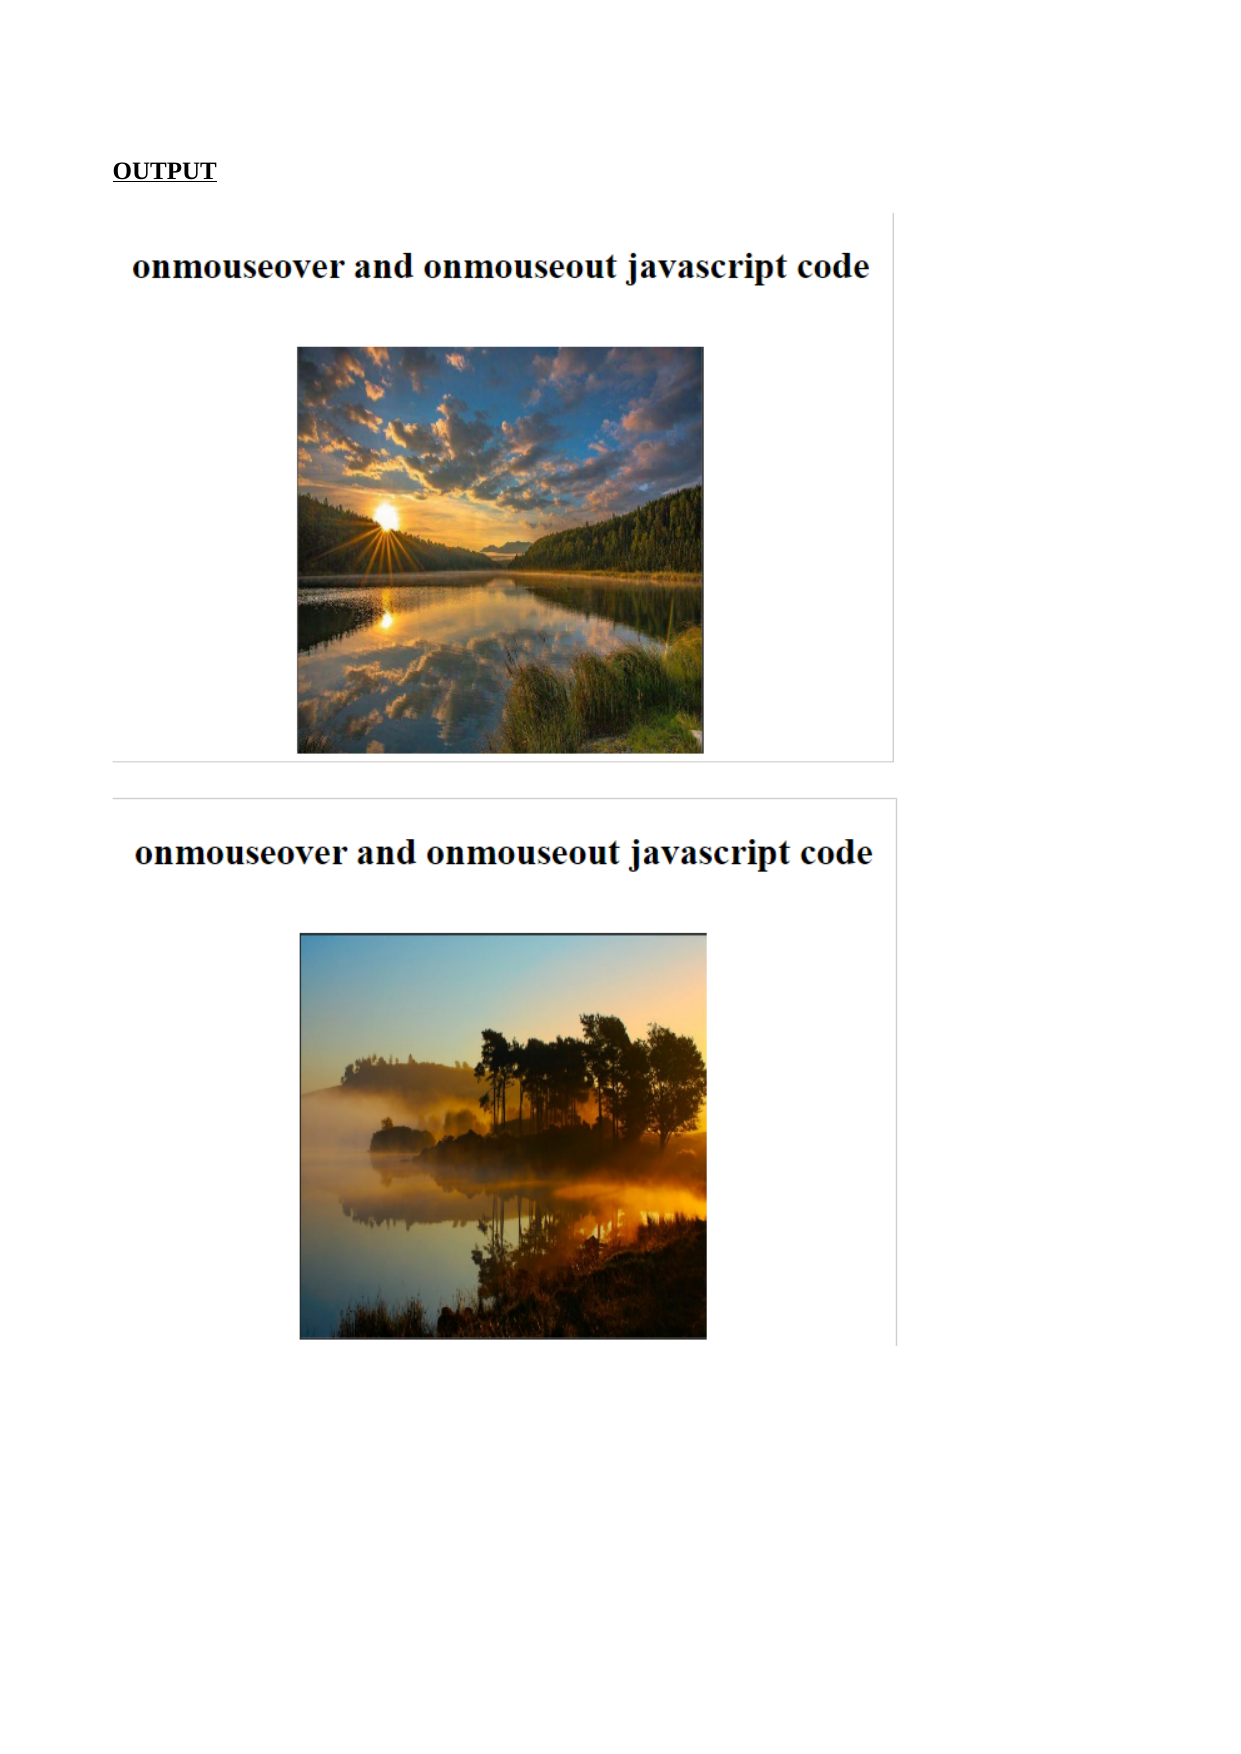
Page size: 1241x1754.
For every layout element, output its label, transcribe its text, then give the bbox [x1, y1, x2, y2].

picture [112, 213, 894, 765]
text OUTPUT [112, 156, 1090, 184]
picture [112, 793, 901, 1346]
